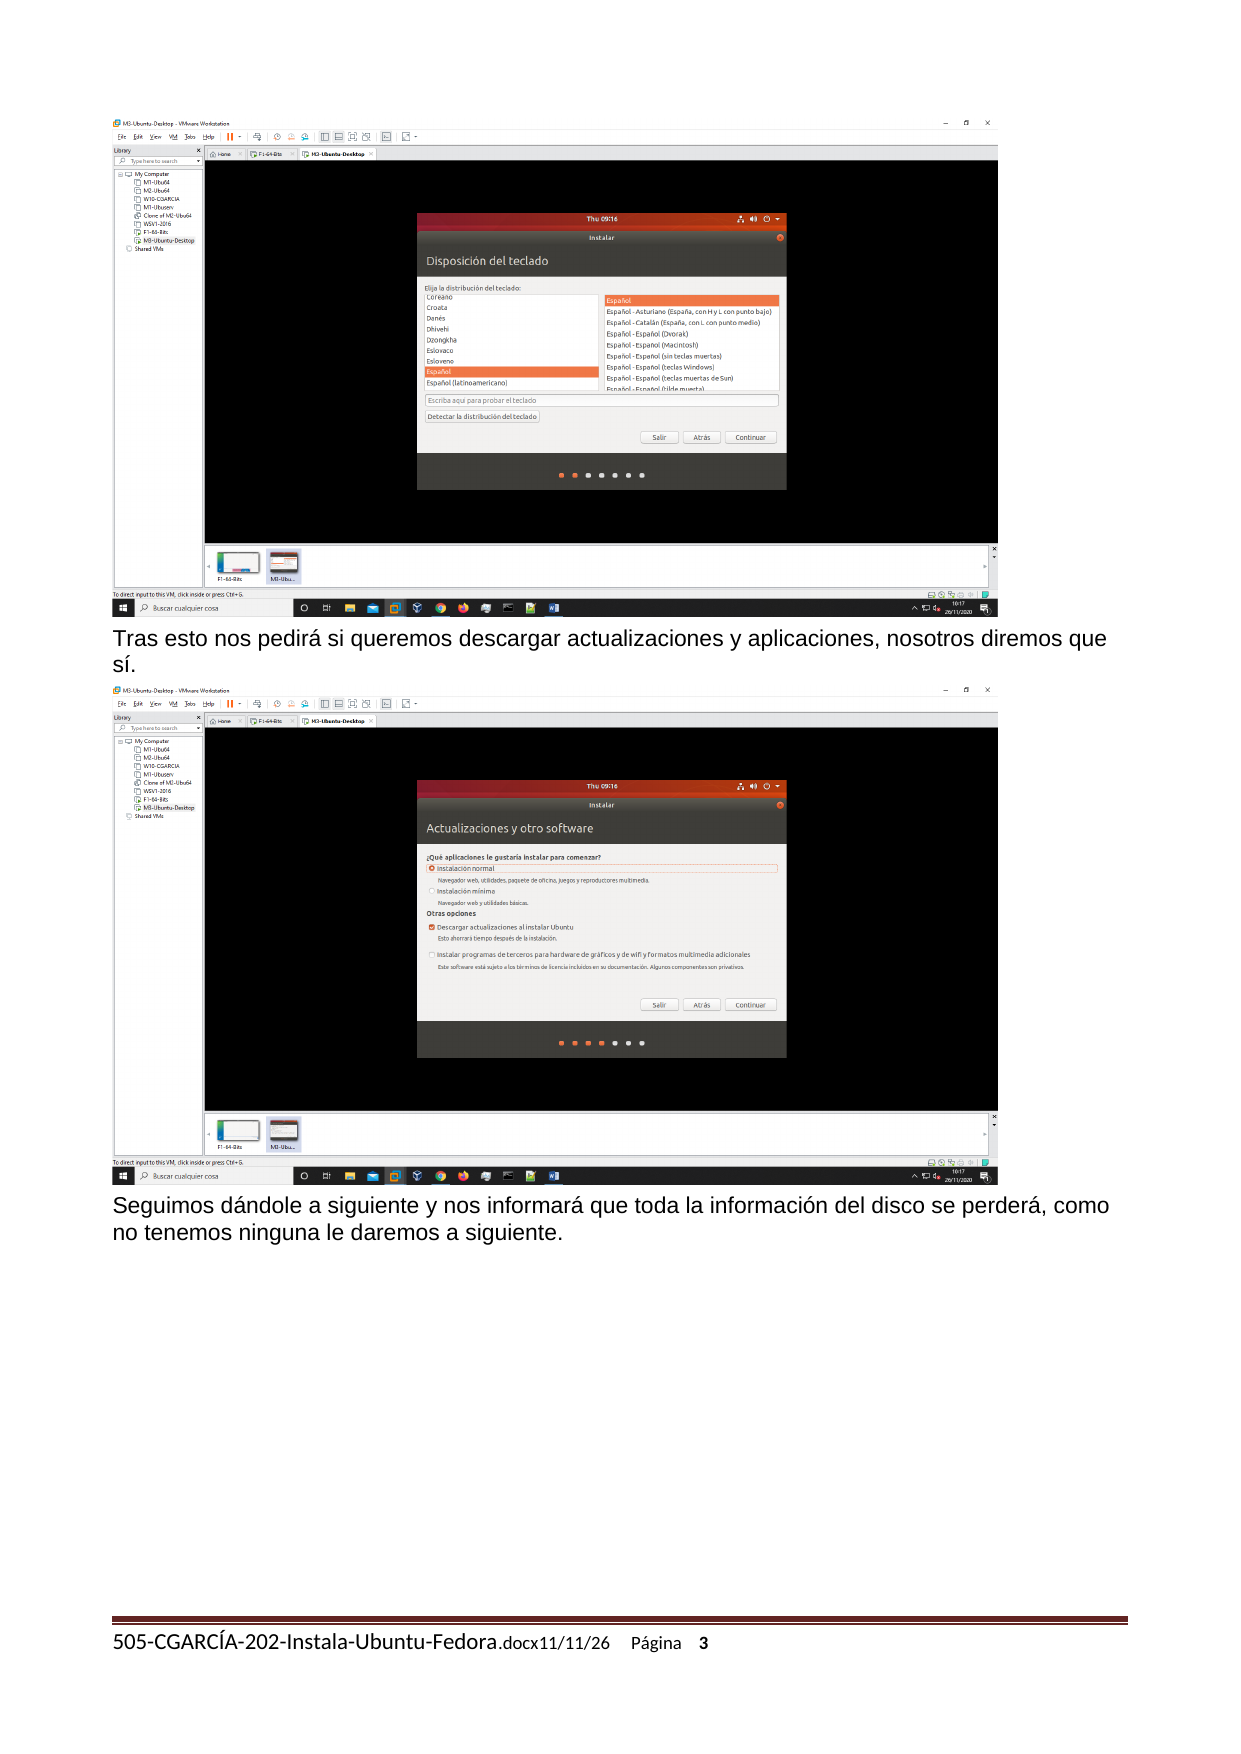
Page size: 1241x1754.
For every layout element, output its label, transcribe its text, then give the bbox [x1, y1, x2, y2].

text Tras esto nos pedirá si queremos descargar actualizaciones y aplicaciones, nosotros diremos que sí. [112, 625, 1128, 677]
text Seguimos dándole a siguiente y nos informará que toda la información del disco se perderá, como no tenemos ninguna le daremos a siguiente. [112, 1192, 1128, 1245]
picture [112, 685, 998, 1185]
picture [112, 118, 998, 617]
